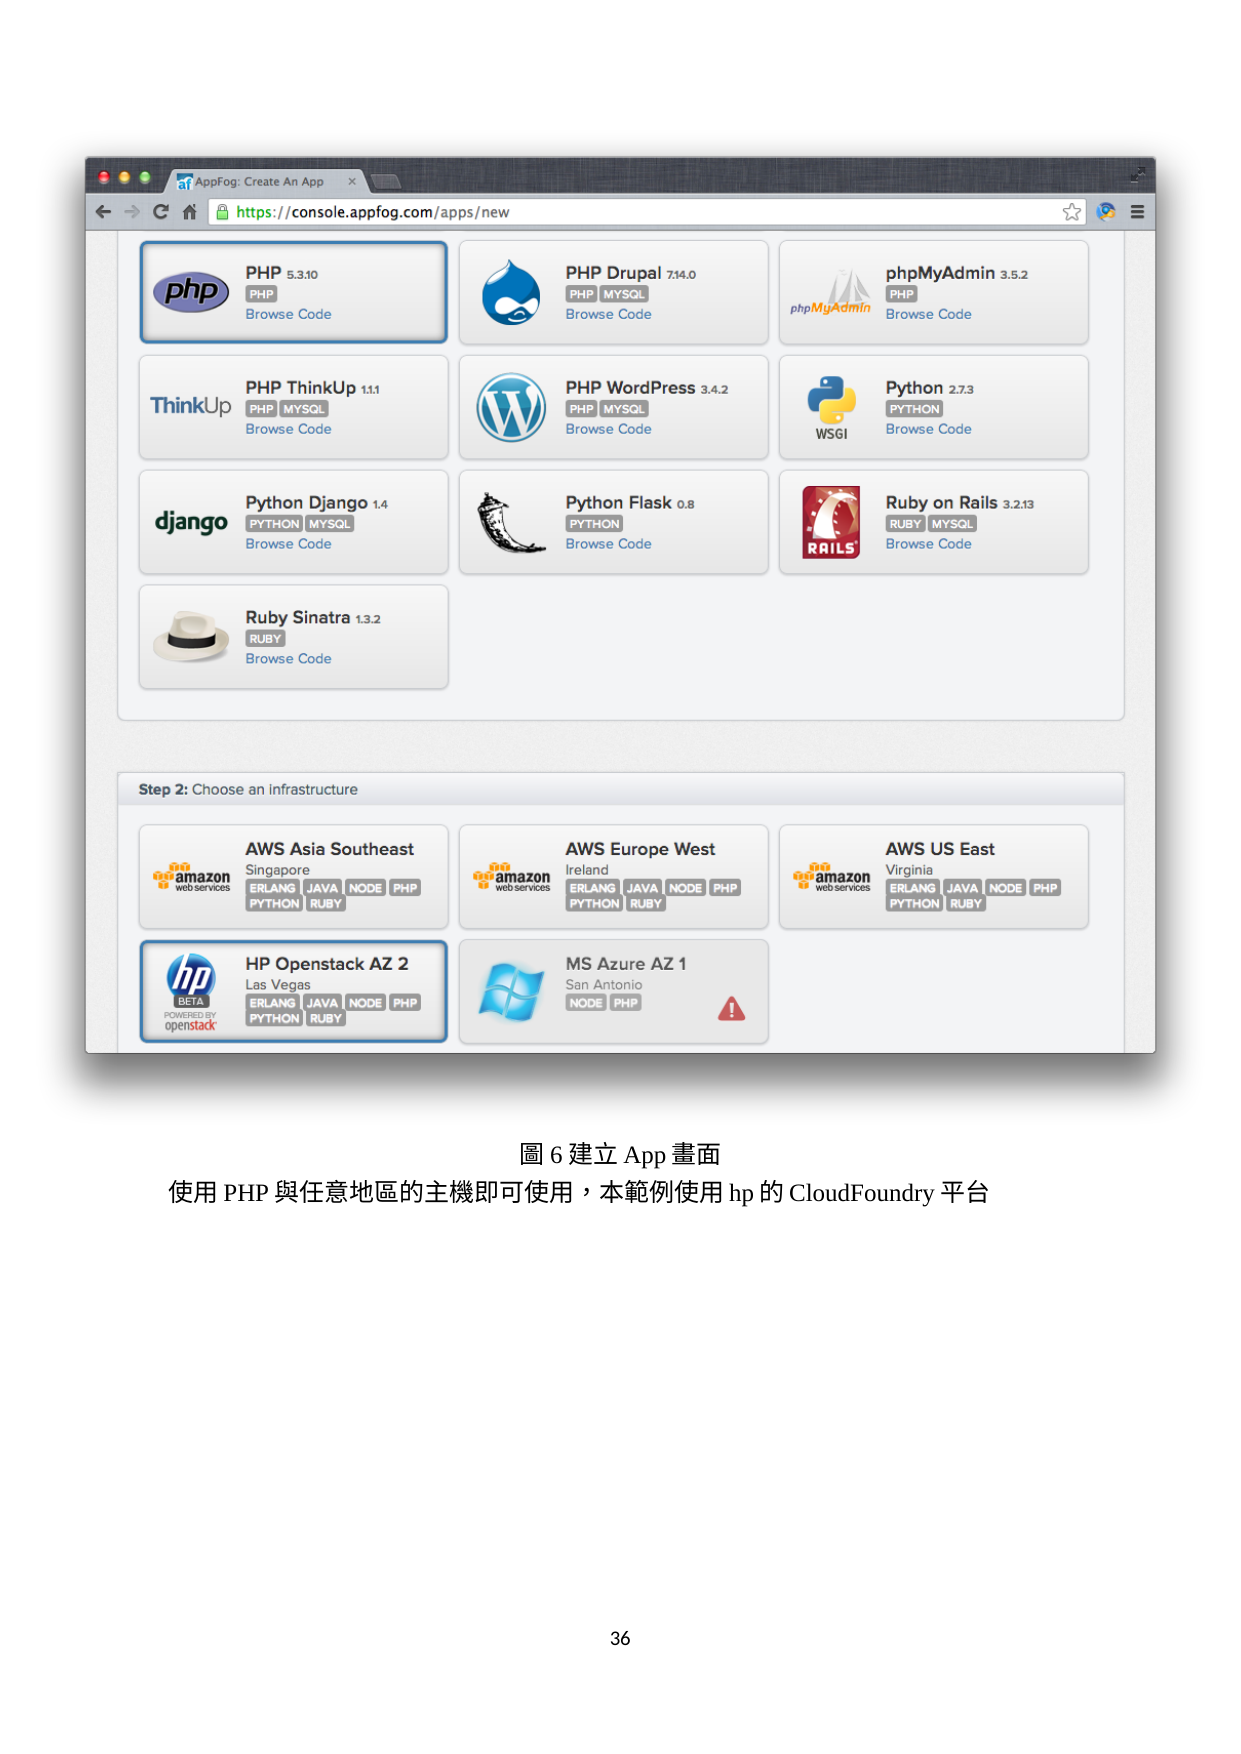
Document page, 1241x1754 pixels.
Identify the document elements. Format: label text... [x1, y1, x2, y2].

picture [27, 121, 1213, 1134]
text 使用PHP與任意地區的主機即可使用，本範例使用hp的CloudFoundry平台 [118, 1172, 1122, 1209]
text 圖 6 建立App畫面 [1, 1134, 1239, 1172]
